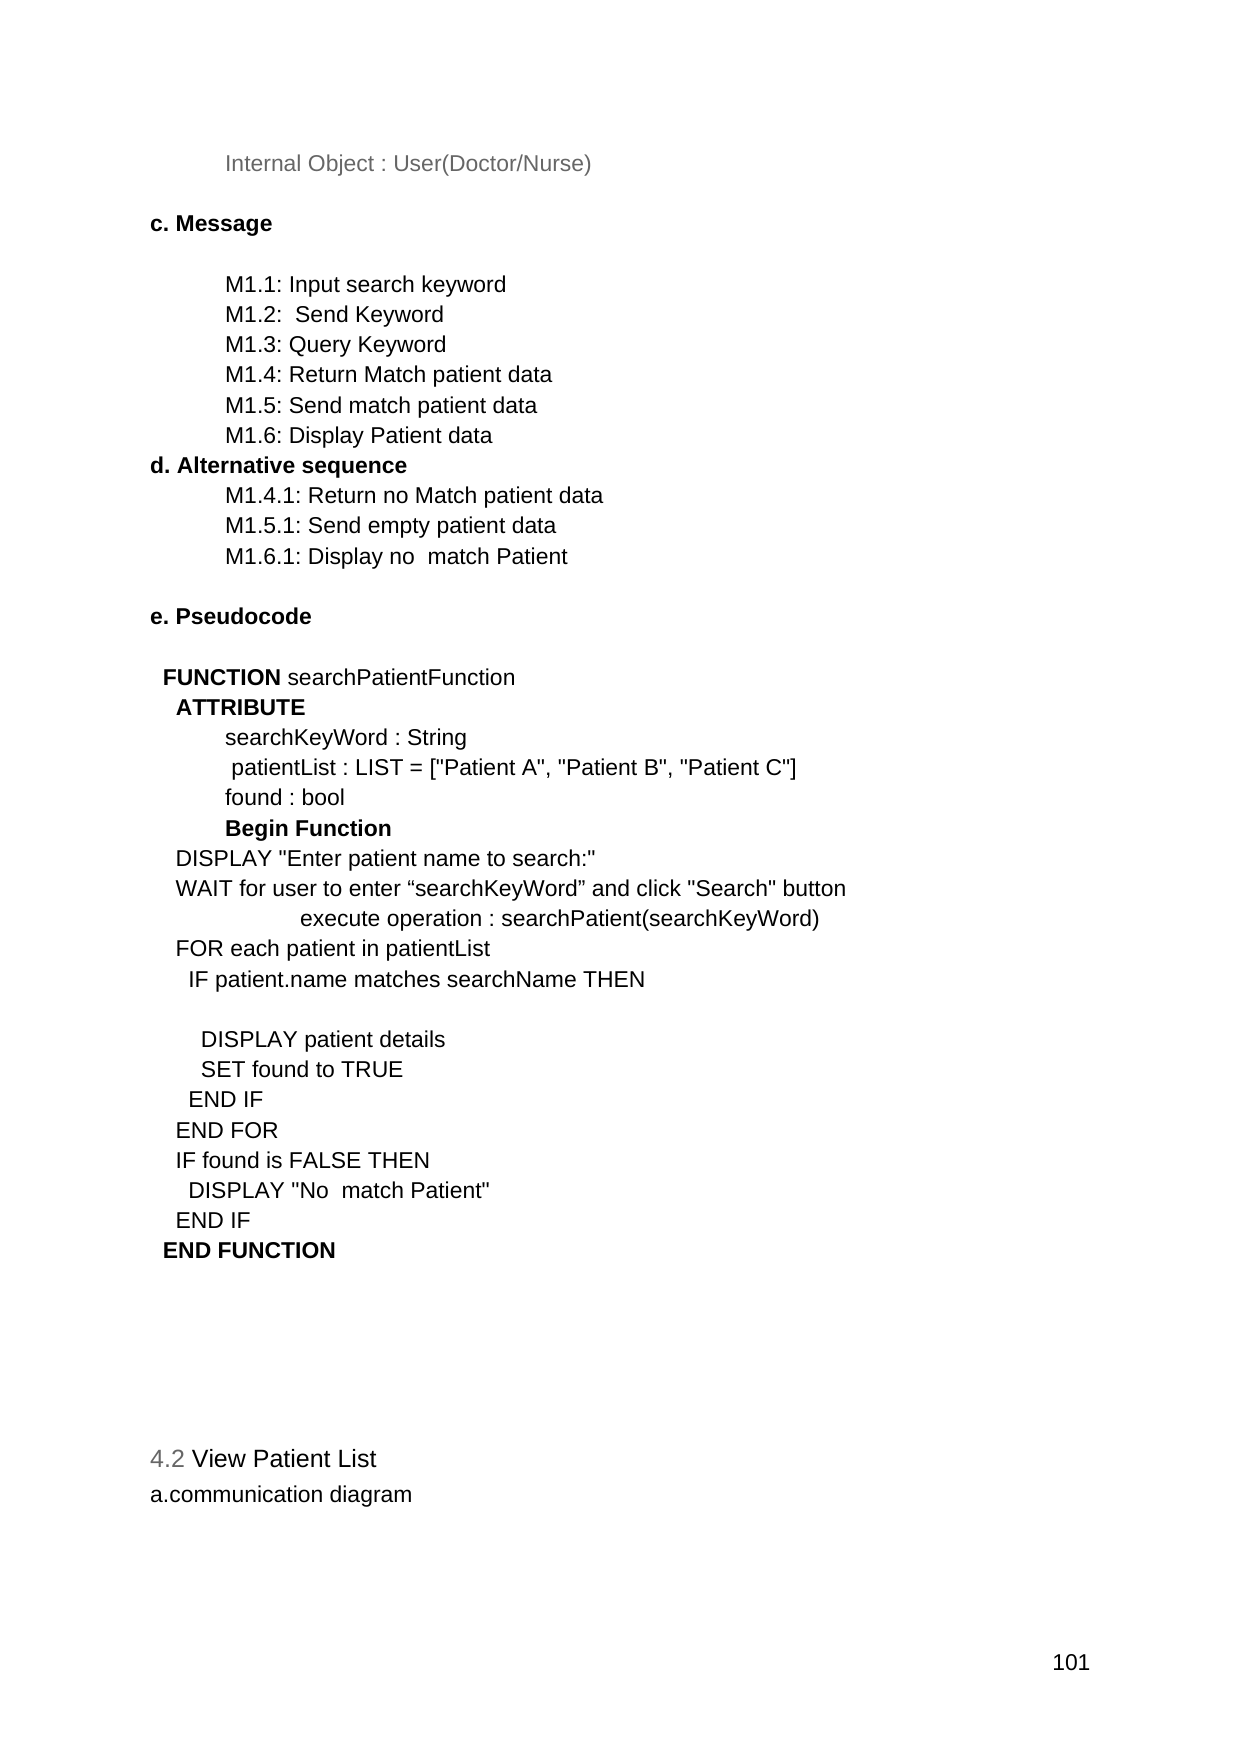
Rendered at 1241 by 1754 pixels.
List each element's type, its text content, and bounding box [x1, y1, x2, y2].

text M1.6.1: Display no match Patient [150, 543, 1090, 569]
subtitle 4.2 View Patient List [150, 1444, 1090, 1472]
text Begin Function [150, 814, 1090, 841]
text M1.4: Return Match patient data [150, 361, 1090, 388]
text SET found to TRUE [150, 1056, 1090, 1083]
text IF patient.name matches searchName THEN [150, 966, 1090, 992]
text ATTRIBUTE [150, 694, 1090, 720]
text DISPLAY "Enter patient name to search:" [150, 845, 1090, 871]
text M1.5.1: Send empty patient data [150, 512, 1090, 539]
text Internal Object : User(Doctor/Nurse) [150, 150, 1090, 176]
text END FOR [150, 1117, 1090, 1143]
text d. Alternative sequence [150, 452, 1090, 478]
text FOR each patient in patientList [150, 935, 1090, 962]
text DISPLAY patient details [150, 1026, 1090, 1052]
text IF found is FALSE THEN [150, 1147, 1090, 1173]
text M1.1: Input search keyword [150, 271, 1090, 297]
text found : bool [150, 784, 1090, 811]
text END FUNCTION [150, 1237, 1090, 1264]
text END IF [150, 1086, 1090, 1113]
text M1.3: Query Keyword [150, 331, 1090, 358]
text execute operation : searchPatient(searchKeyWord) [225, 905, 1090, 932]
text M1.2: Send Keyword [150, 301, 1090, 327]
text e. Pseudocode [150, 603, 1090, 629]
text WAIT for user to enter “searchKeyWord” and click "Search" button [150, 875, 1090, 901]
text M1.5: Send match patient data [150, 392, 1090, 418]
text patientList : LIST = ["Patient A", "Patient B", "Patient C"] [150, 754, 1090, 781]
text M1.4.1: Return no Match patient data [150, 482, 1090, 509]
text DISPLAY "No match Patient" [150, 1177, 1090, 1203]
text M1.6: Display Patient data [150, 422, 1090, 448]
text searchKeyWord : String [150, 724, 1090, 750]
text c. Message [150, 210, 1090, 237]
text END IF [150, 1207, 1090, 1234]
text FUNCTION searchPatientFunction [150, 663, 1090, 690]
text a.communication diagram [150, 1481, 1090, 1507]
